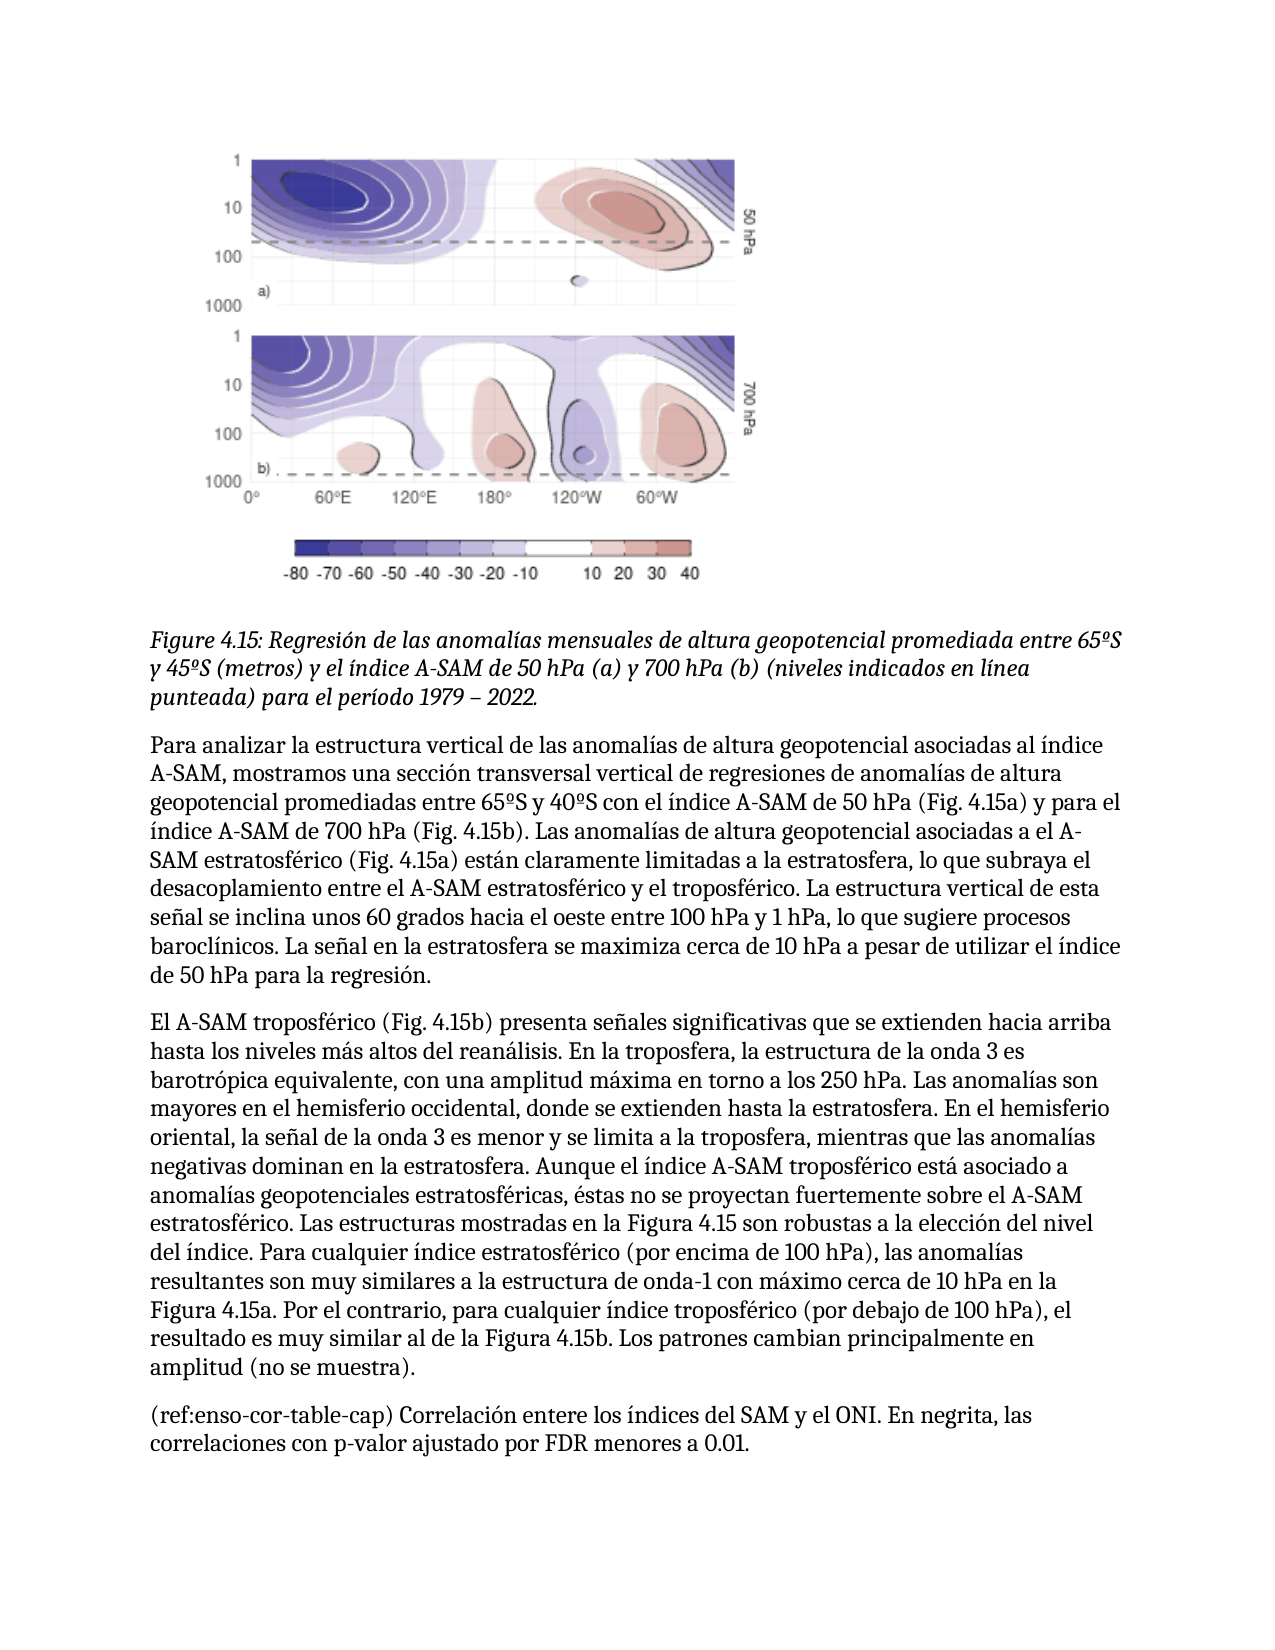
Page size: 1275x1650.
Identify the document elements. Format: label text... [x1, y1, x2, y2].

text Para analizar la estructura vertical de las anomalías de altura geopotencial asociadas al índice A-SAM, mostramos una sección transversal vertical de regresiones de anomalías de altura geopotencial promediadas entre 65ºS y 40ºS con el índice A-SAM de 50 hPa (Fig. 4.15a) y para el índice A-SAM de 700 hPa (Fig. 4.15b). Las anomalías de altura geopotencial asociadas a el A-SAM estratosférico (Fig. 4.15a) están claramente limitadas a la estratosfera, lo que subraya el desacoplamiento entre el A-SAM estratosférico y el troposférico. La estructura vertical de esta señal se inclina unos 60 grados hacia el oeste entre 100 hPa y 1 hPa, lo que sugiere procesos baroclínicos. La señal en la estratosfera se maximiza cerca de 10 hPa a pesar de utilizar el índice de 50 hPa para la regresión. [150, 731, 1125, 989]
text Figure 4.15: Regresión de las anomalías mensuales de altura geopotencial promediada entre 65ºS y 45ºS (metros) y el índice A-SAM de 50 hPa (a) y 700 hPa (b) (niveles indicados en línea punteada) para el período 1979 – 2022. [150, 626, 1125, 712]
text (ref:enso-cor-table-cap) Correlación entere los índices del SAM y el ONI. En negrita, las correlaciones con p-valor ajustado por FDR menores a 0.01. [150, 1401, 1125, 1458]
picture [168, 150, 776, 605]
text El A-SAM troposférico (Fig. 4.15b) presenta señales significativas que se extienden hacia arriba hasta los niveles más altos del reanálisis. En la troposfera, la estructura de la onda 3 es barotrópica equivalente, con una amplitud máxima en torno a los 250 hPa. Las anomalías son mayores en el hemisferio occidental, donde se extienden hasta la estratosfera. En el hemisferio oriental, la señal de la onda 3 es menor y se limita a la troposfera, mientras que las anomalías negativas dominan en la estratosfera. Aunque el índice A-SAM troposférico está asociado a anomalías geopotenciales estratosféricas, éstas no se proyectan fuertemente sobre el A-SAM estratosférico. Las estructuras mostradas en la Figura 4.15 son robustas a la elección del nivel del índice. Para cualquier índice estratosférico (por encima de 100 hPa), las anomalías resultantes son muy similares a la estructura de onda-1 con máximo cerca de 10 hPa en la Figura 4.15a. Por el contrario, para cualquier índice troposférico (por debajo de 100 hPa), el resultado es muy similar al de la Figura 4.15b. Los patrones cambian principalmente en amplitud (no se muestra). [150, 1008, 1125, 1382]
